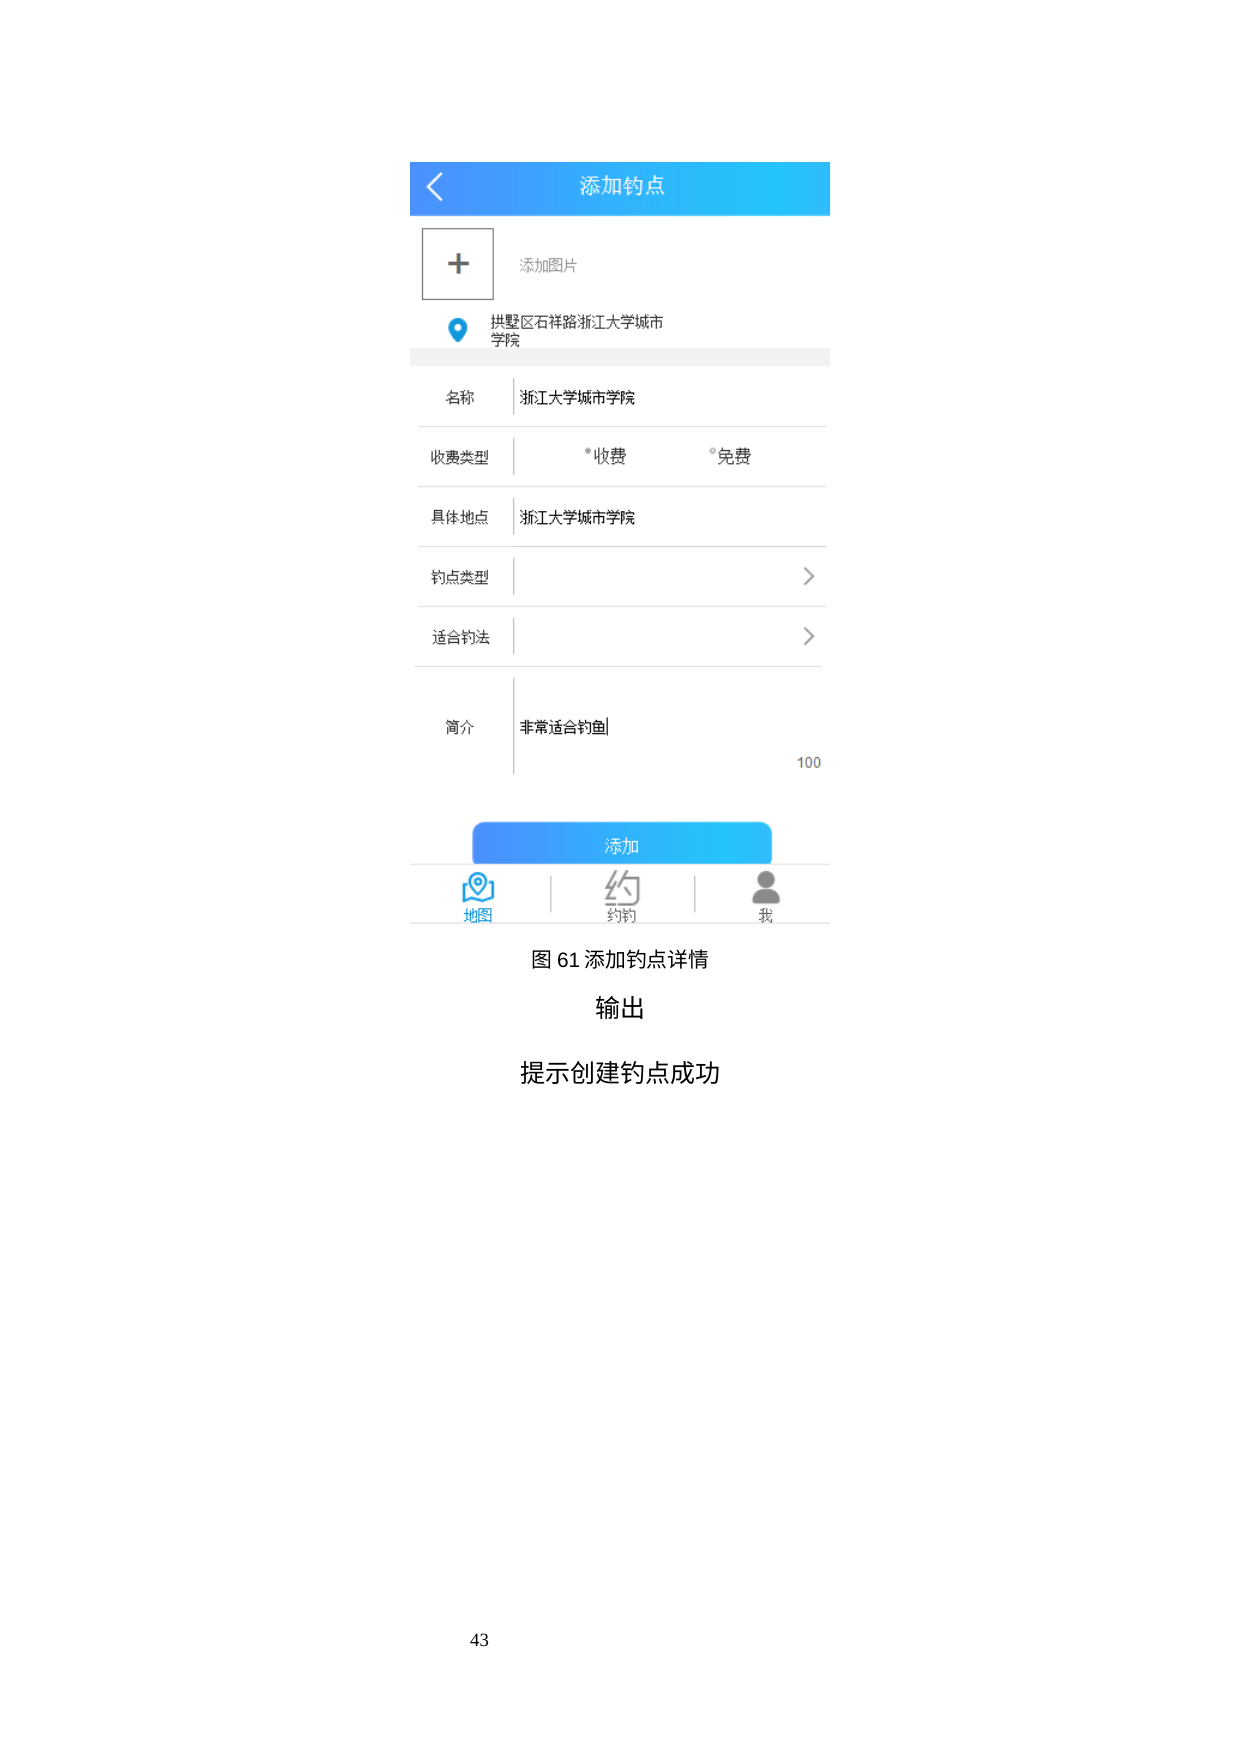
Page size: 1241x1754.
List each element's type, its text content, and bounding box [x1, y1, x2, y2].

picture [410, 162, 831, 925]
text 图 61添加钓点详情 [187, 942, 1053, 974]
text 提示创建钓点成功 [187, 1039, 1053, 1104]
text 输出 [187, 974, 1053, 1039]
